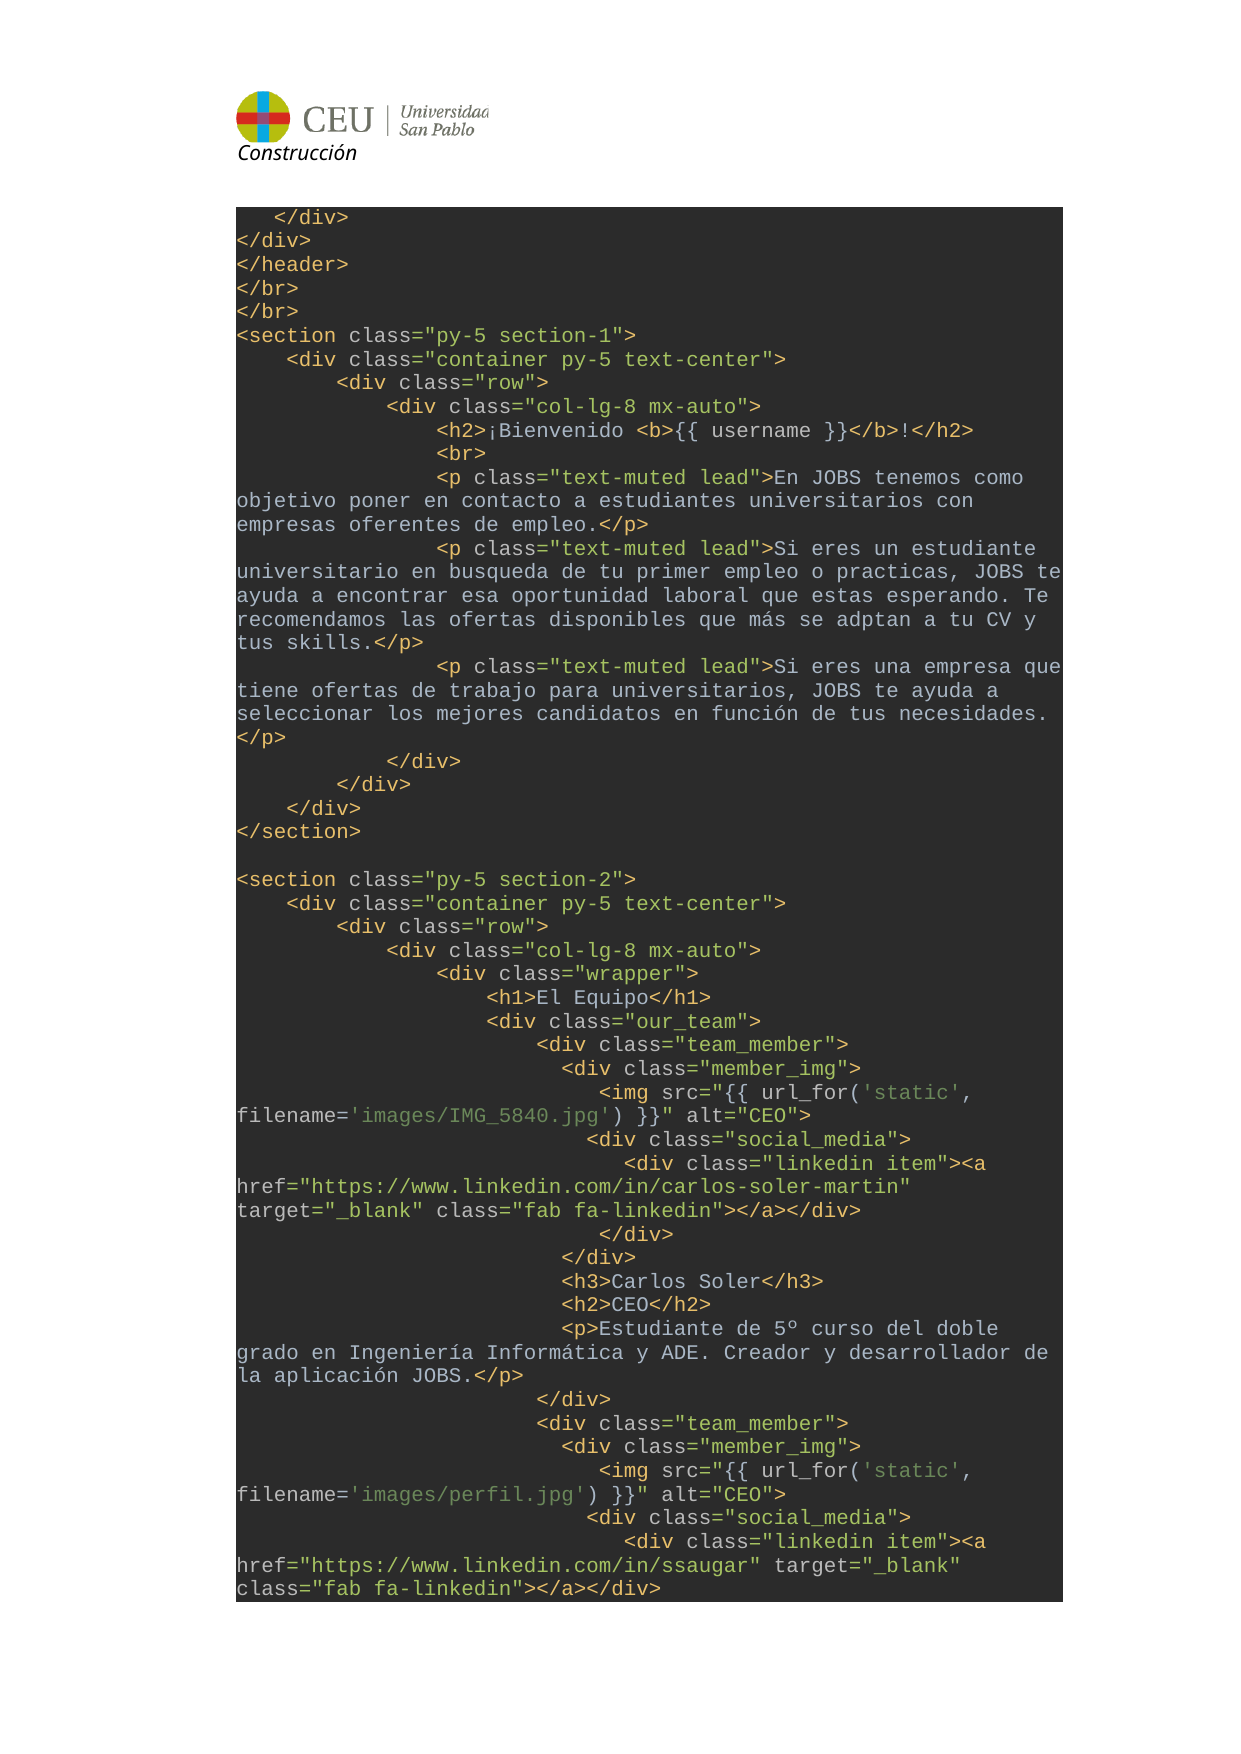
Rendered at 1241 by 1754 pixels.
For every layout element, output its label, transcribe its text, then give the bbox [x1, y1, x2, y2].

picture [235, 89, 489, 143]
